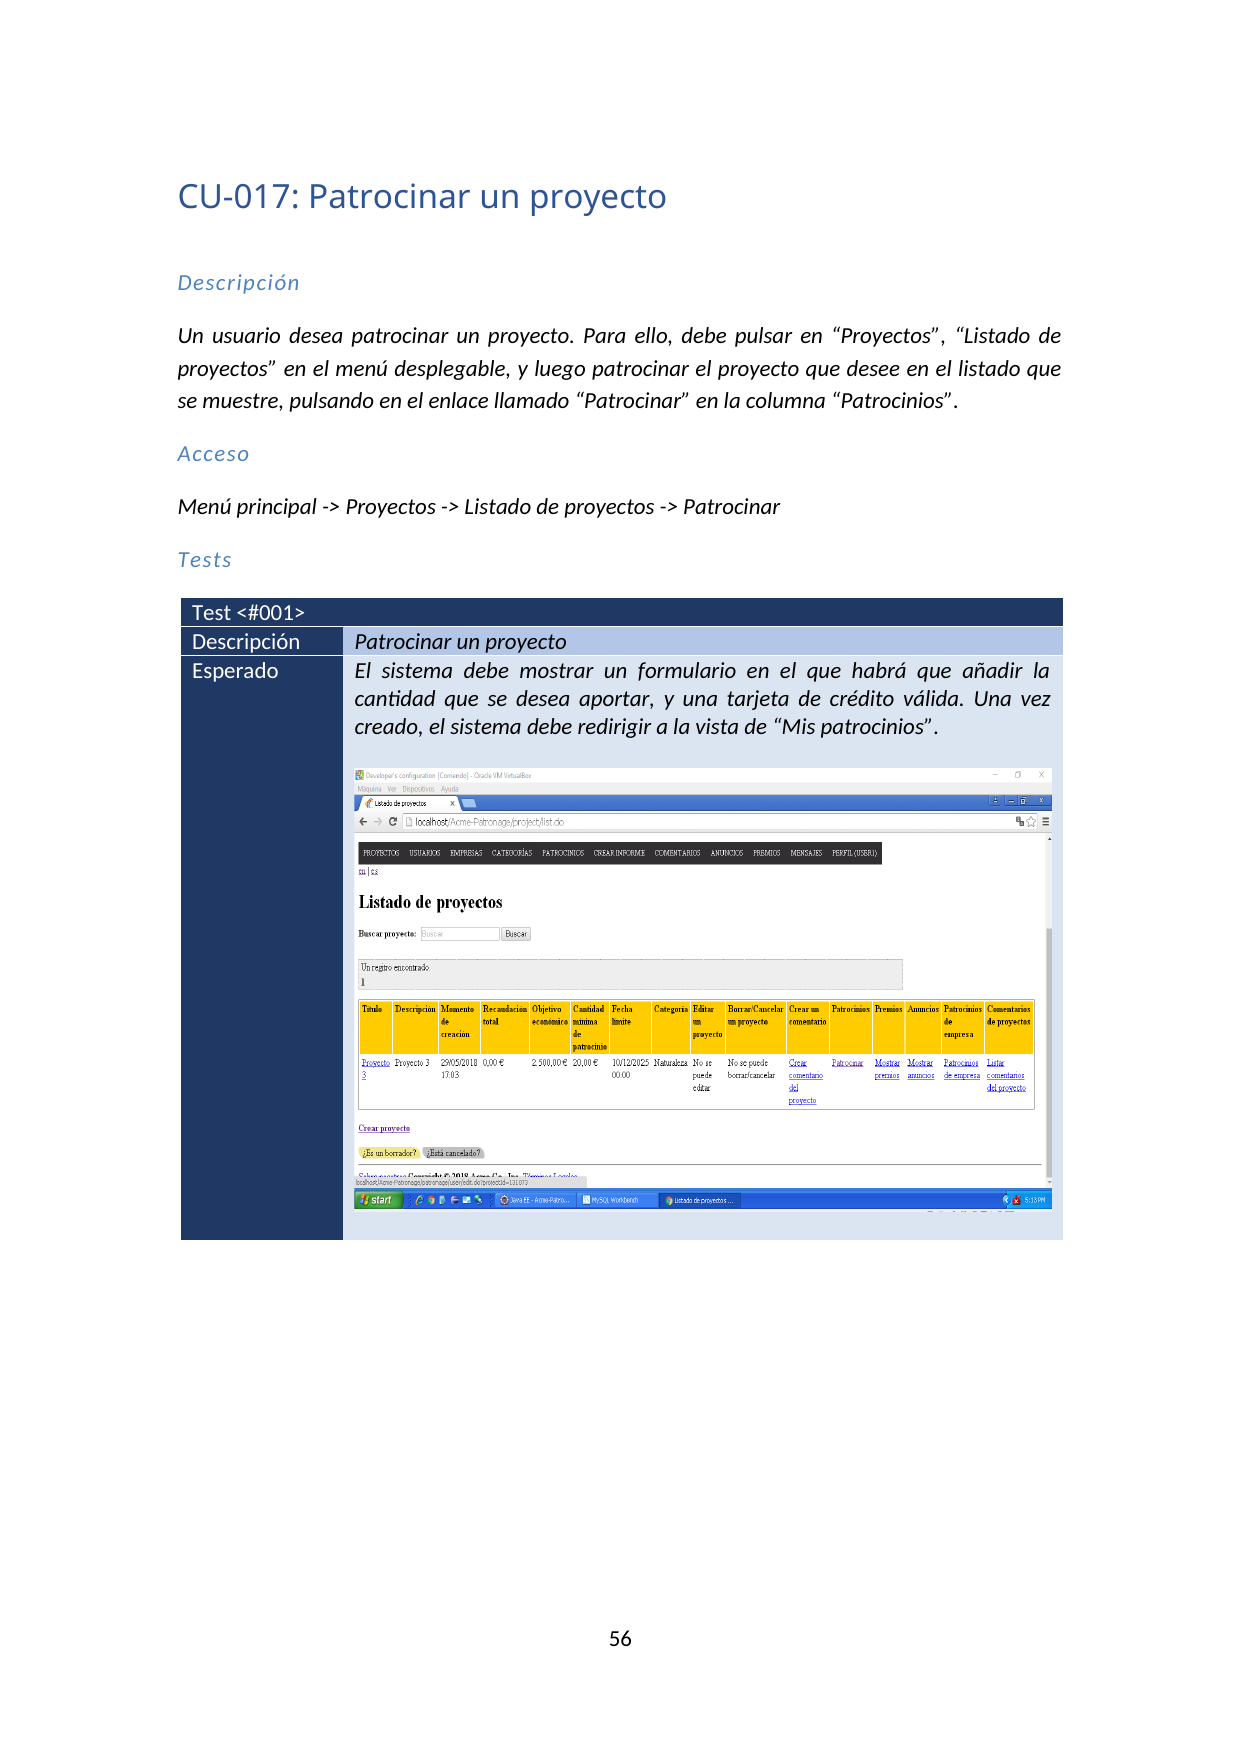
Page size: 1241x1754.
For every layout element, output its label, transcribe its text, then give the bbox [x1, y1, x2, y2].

subtitle CU-017: Patrocinar un proyecto [177, 173, 1063, 218]
table_cell Esperado [181, 656, 343, 1240]
table_cell Descripción [181, 627, 343, 655]
table_cell Patrocinar un proyecto [343, 627, 1063, 655]
text Un usuario desea patrocinar un proyecto. Para ello, debe pulsar en “Proyectos”, “Listado de proyectos” en el menú desplegable, y luego patrocinar el proyecto que desee en el listado que se muestre, pulsando en el enlace llamado “Patrocinar” en la columna “Patrocinios”. [177, 321, 1063, 414]
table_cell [343, 656, 1063, 1240]
list Acceso [177, 439, 1063, 467]
table_header Test <#001> [181, 598, 1063, 626]
list Tests [177, 545, 1063, 573]
list Descripción [177, 268, 1063, 296]
picture [354, 768, 1052, 1212]
text Menú principal -> Proyectos -> Listado de proyectos -> Patrocinar [177, 492, 1063, 520]
